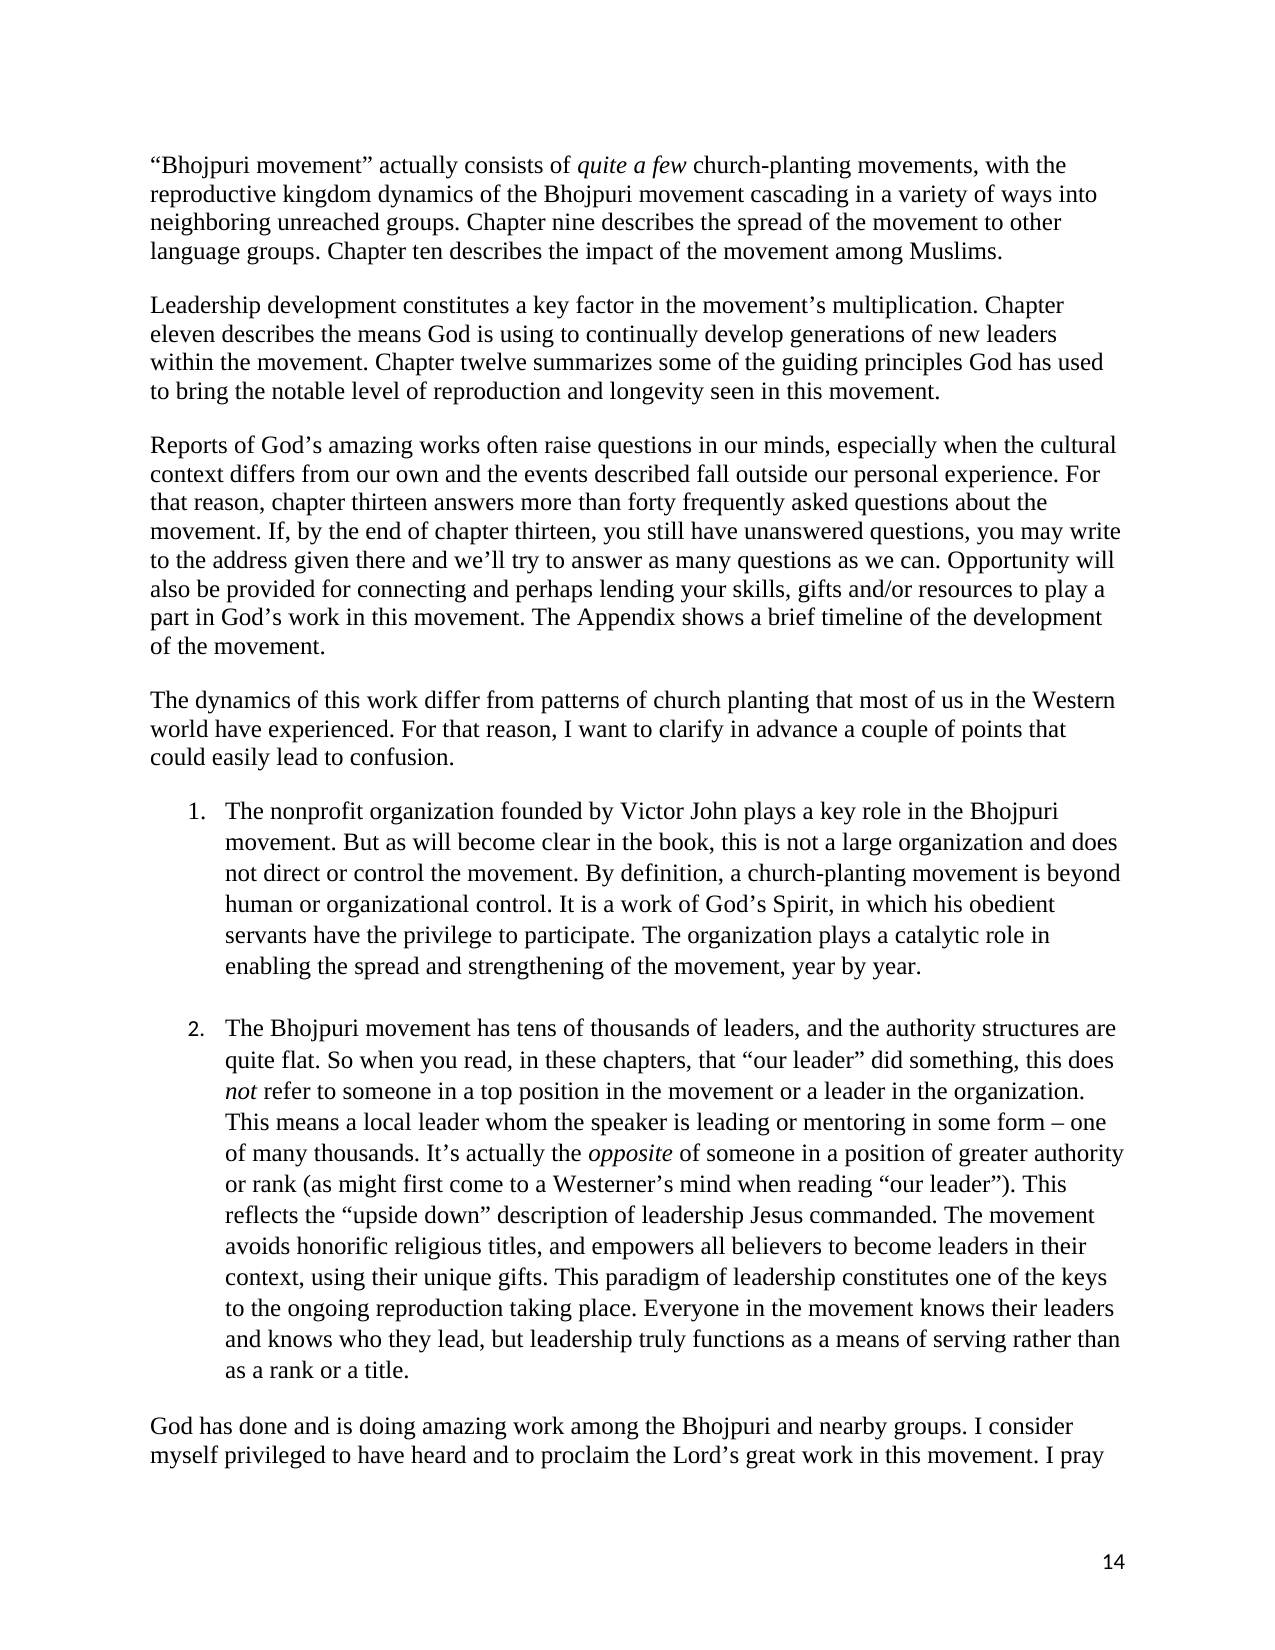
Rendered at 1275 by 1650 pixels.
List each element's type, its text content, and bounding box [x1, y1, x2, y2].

list The nonprofit organization founded by Victor John plays a key role in the Bhojpuri movement. But as will become clear in the book, this is not a large organization and does not direct or control the movement. By definition, a church-planting movement is beyond human or organizational control. It is a work of God’s Spirit, in which his obedient servants have the privilege to participate. The organization plays a catalytic role in enabling the spread and strengthening of the movement, year by year. [187, 796, 1125, 980]
text Leadership development constitutes a key factor in the movement’s multiplication. Chapter eleven describes the means God is using to continually develop generations of new leaders within the movement. Chapter twelve summarizes some of the guiding principles God has used to bring the notable level of reproduction and longevity seen in this movement. [150, 290, 1125, 405]
list The Bhojpuri movement has tens of thousands of leaders, and the authority structures are quite flat. So when you read, in these chapters, that “our leader” did something, this does not refer to someone in a top position in the movement or a leader in the organization. This means a local leader whom the speaker is leading or mentoring in some form – one of many thousands. It’s actually the opposite of someone in a position of greater authority or rank (as might first come to a Westerner’s mind when reading “our leader”). This reflects the “upside down” description of leadership Jesus commanded. The movement avoids honorific religious titles, and empowers all believers to become leaders in their context, using their unique gifts. This paradigm of leadership constitutes one of the keys to the ongoing reproduction taking place. Everyone in the movement knows their leaders and knows who they lead, but leadership truly functions as a means of serving rather than as a rank or a title. [187, 1013, 1125, 1384]
text The dynamics of this work differ from patterns of church planting that most of us in the Western world have experienced. For that reason, I want to clarify in advance a couple of points that could easily lead to confusion. [150, 685, 1125, 771]
text Reports of God’s amazing works often raise questions in our minds, especially when the cultural context differs from our own and the events described fall outside our personal experience. For that reason, chapter thirteen answers more than forty frequently asked questions about the movement. If, by the end of chapter thirteen, you still have unanswered questions, you may write to the address given there and we’ll try to answer as many questions as we can. Opportunity will also be provided for connecting and perhaps lending your skills, gifts and/or resources to play a part in God’s work in this movement. The Appendix shows a brief timeline of the development of the movement. [150, 430, 1125, 660]
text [150, 1411, 1125, 1469]
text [150, 150, 1125, 265]
